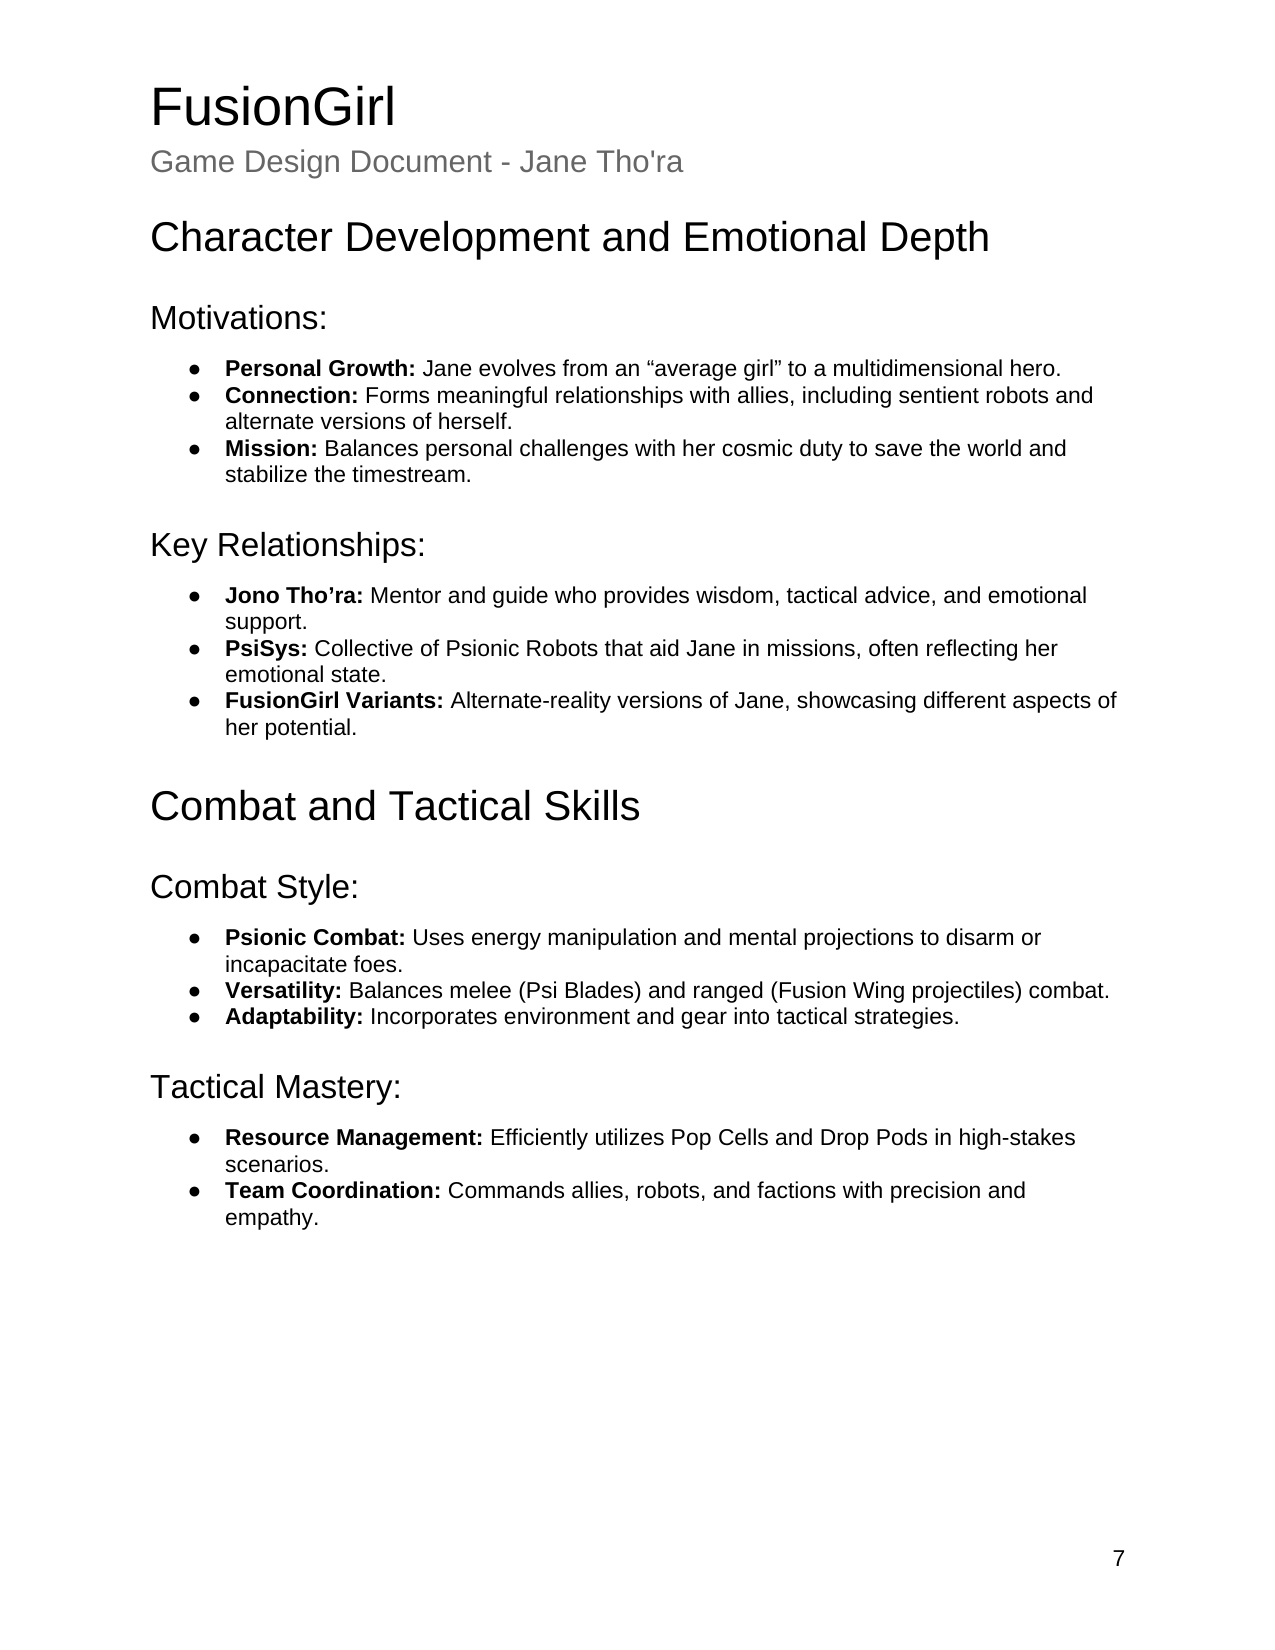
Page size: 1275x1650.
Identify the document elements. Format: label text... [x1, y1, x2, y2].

list FusionGirl Variants: Alternate-reality versions of Jane, showcasing different aspects of her potential. [187, 687, 1125, 740]
list PsiSys: Collective of Psionic Robots that aid Jane in missions, often reflecting her emotional state. [187, 634, 1125, 687]
list Connection: Forms meaningful relationships with allies, including sentient robots and alternate versions of herself. [187, 382, 1125, 434]
subtitle Tactical Mastery: [150, 1067, 1125, 1106]
list Personal Growth: Jane evolves from an “average girl” to a multidimensional hero. [187, 355, 1125, 382]
subtitle Character Development and Emotional Depth [150, 213, 1125, 261]
list Jono Tho’ra: Mentor and guide who provides wisdom, tactical advice, and emotional support. [187, 582, 1125, 634]
list Psionic Combat: Uses energy manipulation and mental projections to disarm or incapacitate foes. [187, 924, 1125, 977]
subtitle Motivations: [150, 298, 1125, 337]
list Team Coordination: Commands allies, robots, and factions with precision and empathy. [187, 1177, 1125, 1230]
list Adaptability: Incorporates environment and gear into tactical strategies. [187, 1003, 1125, 1030]
list Versatility: Balances melee (Psi Blades) and ranged (Fusion Wing projectiles) combat. [187, 977, 1125, 1003]
list Resource Management: Efficiently utilizes Pop Cells and Drop Pods in high-stakes scenarios. [187, 1124, 1125, 1177]
list Mission: Balances personal challenges with her cosmic duty to save the world and stabilize the timestream. [187, 434, 1125, 487]
subtitle Combat and Tactical Skills [150, 782, 1125, 829]
subtitle Combat Style: [150, 867, 1125, 906]
subtitle Key Relationships: [150, 525, 1125, 563]
